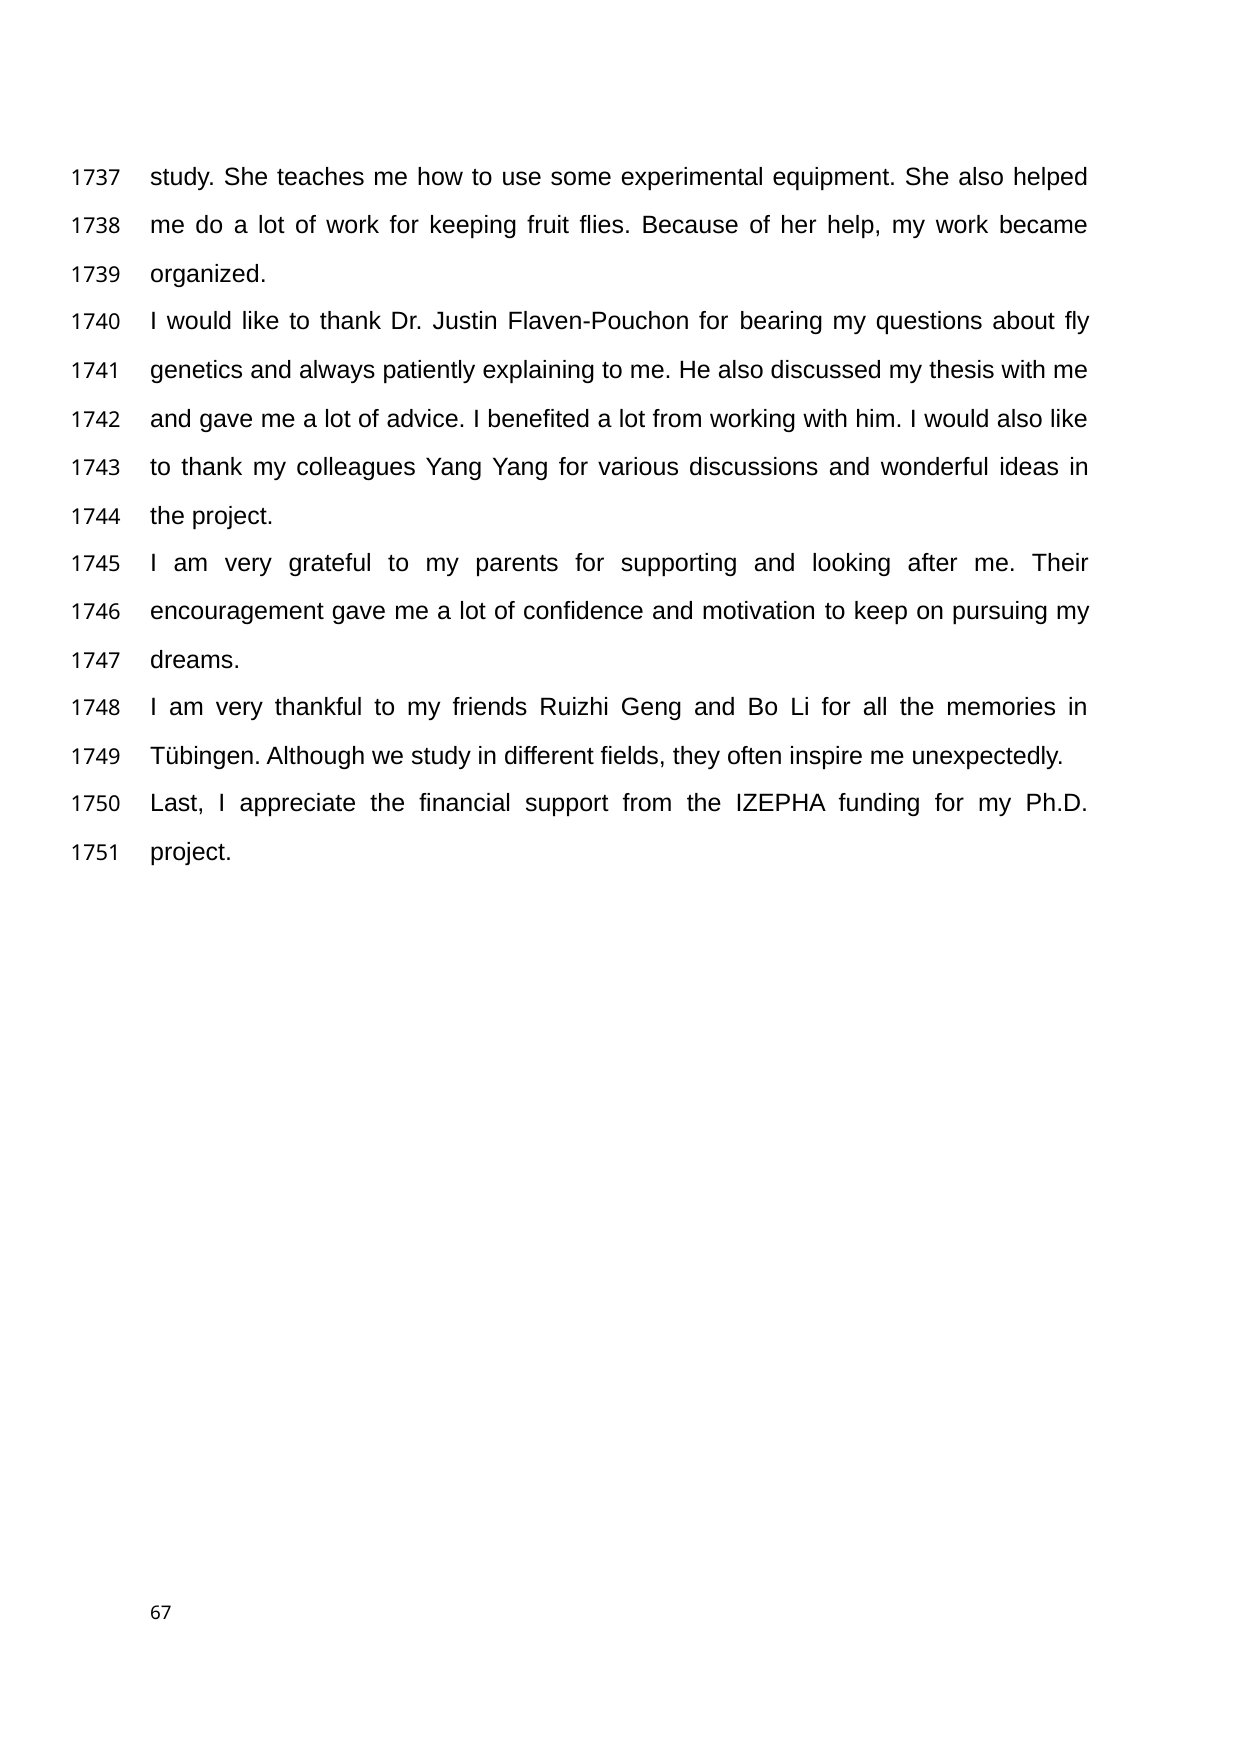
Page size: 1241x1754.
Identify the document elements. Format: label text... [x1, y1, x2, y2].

text I am very grateful to my parents for supporting and looking after me. Their encouragement gave me a lot of confidence and motivation to keep on pursuing my dreams. [150, 546, 1090, 676]
text I am very thankful to my friends Ruizhi Geng and Bo Li for all the memories in Tübingen. Although we study in different fields, they often inspire me unexpectedly. [150, 690, 1090, 772]
text I would like to thank Dr. Justin Flaven-Pouchon for bearing my questions about fly genetics and always patiently explaining to me. He also discussed my thesis with me and gave me a lot of advice. I benefited a lot from working with him. I would also like to thank my colleagues Yang Yang for various discussions and wonderful ideas in the project. [150, 304, 1090, 532]
text Last, I appreciate the financial support from the IZEPHA funding for my Ph.D. project. [150, 786, 1090, 867]
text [150, 160, 1090, 290]
